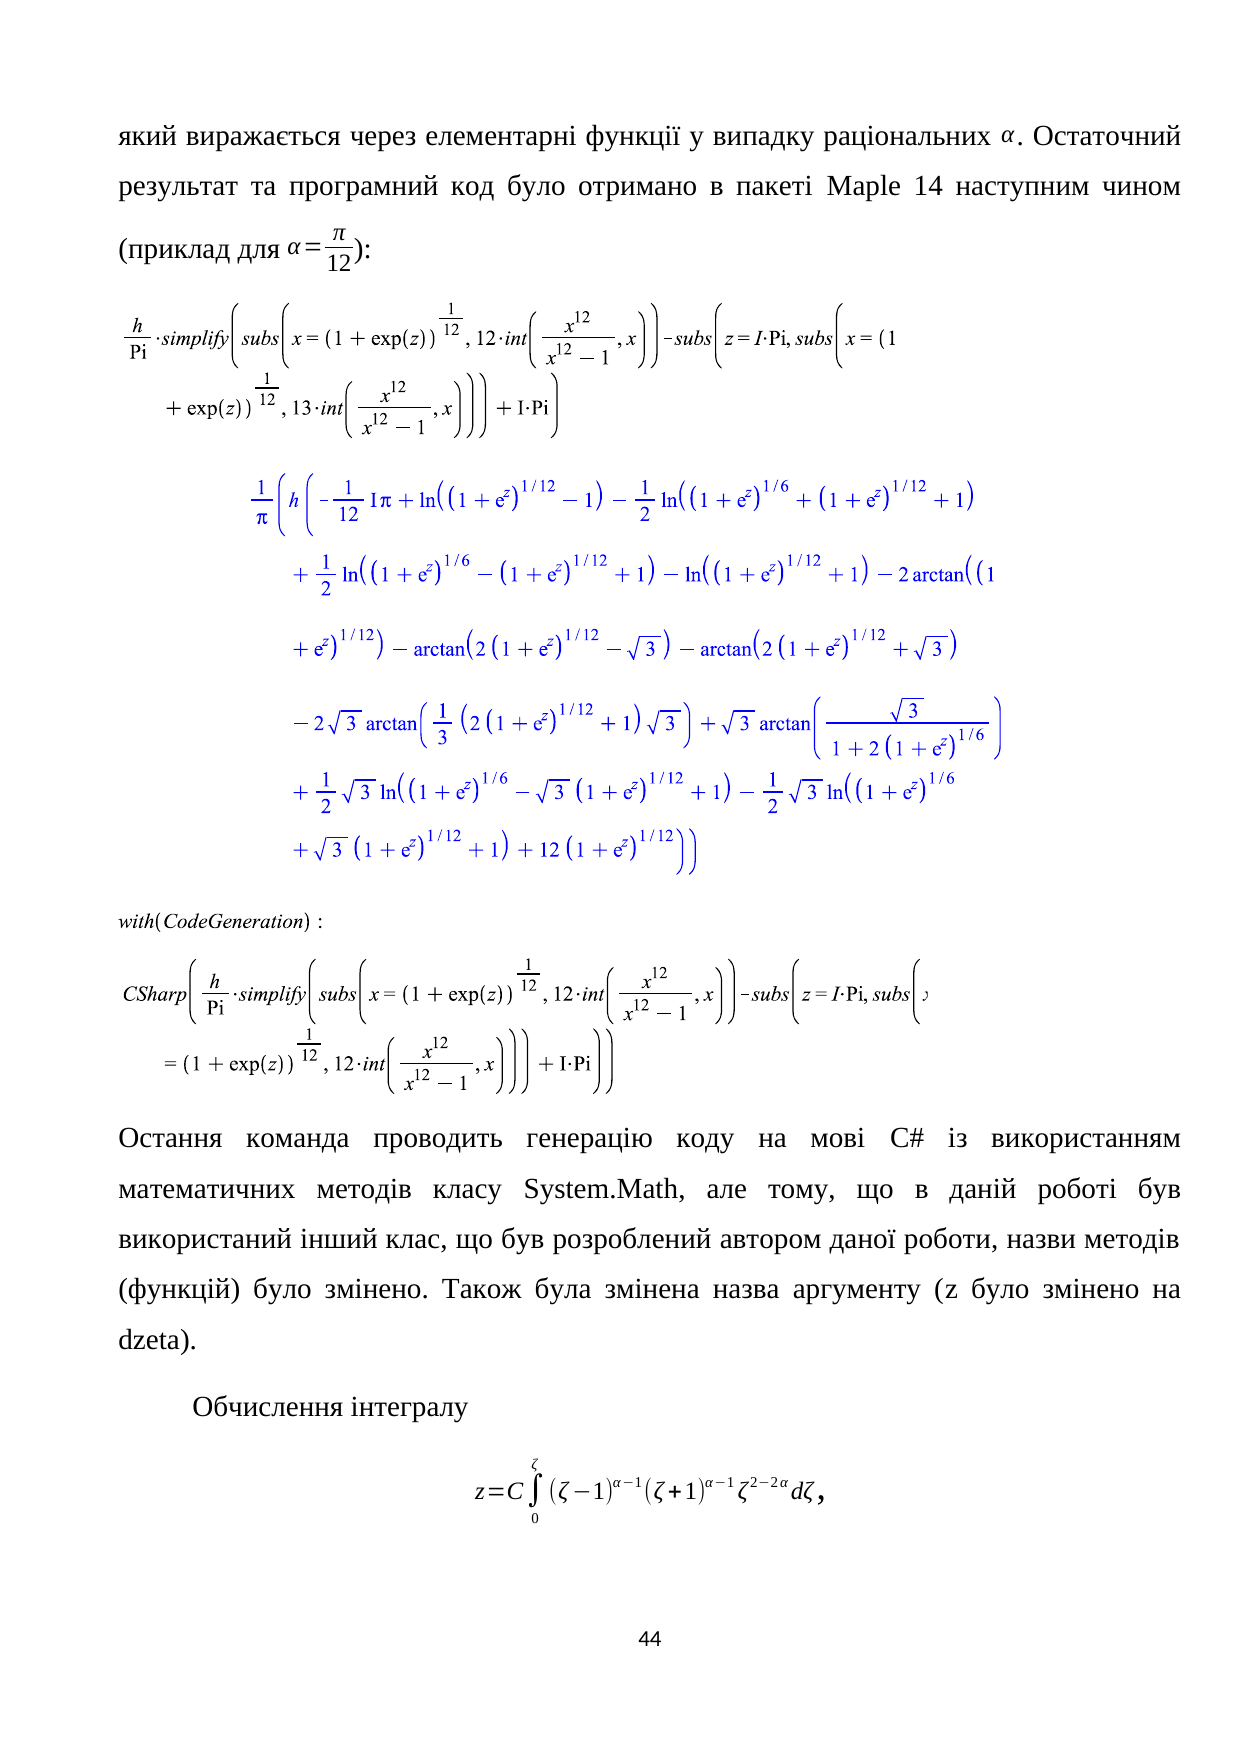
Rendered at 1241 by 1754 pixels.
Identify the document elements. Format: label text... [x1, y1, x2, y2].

text Остання команда проводить генерацію коду на мові С# із використанням математичних методів класу System.Math, але тому, що в даній роботі був використаний інший клас, що був розроблений автором даної роботи, назви методів (функцій) було змінено. Також була змінена назва аргументу (z було змінено на dzeta). [118, 1121, 1181, 1355]
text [118, 118, 1181, 278]
text , [118, 1456, 1181, 1526]
text Обчислення інтегралу [118, 1389, 1181, 1422]
